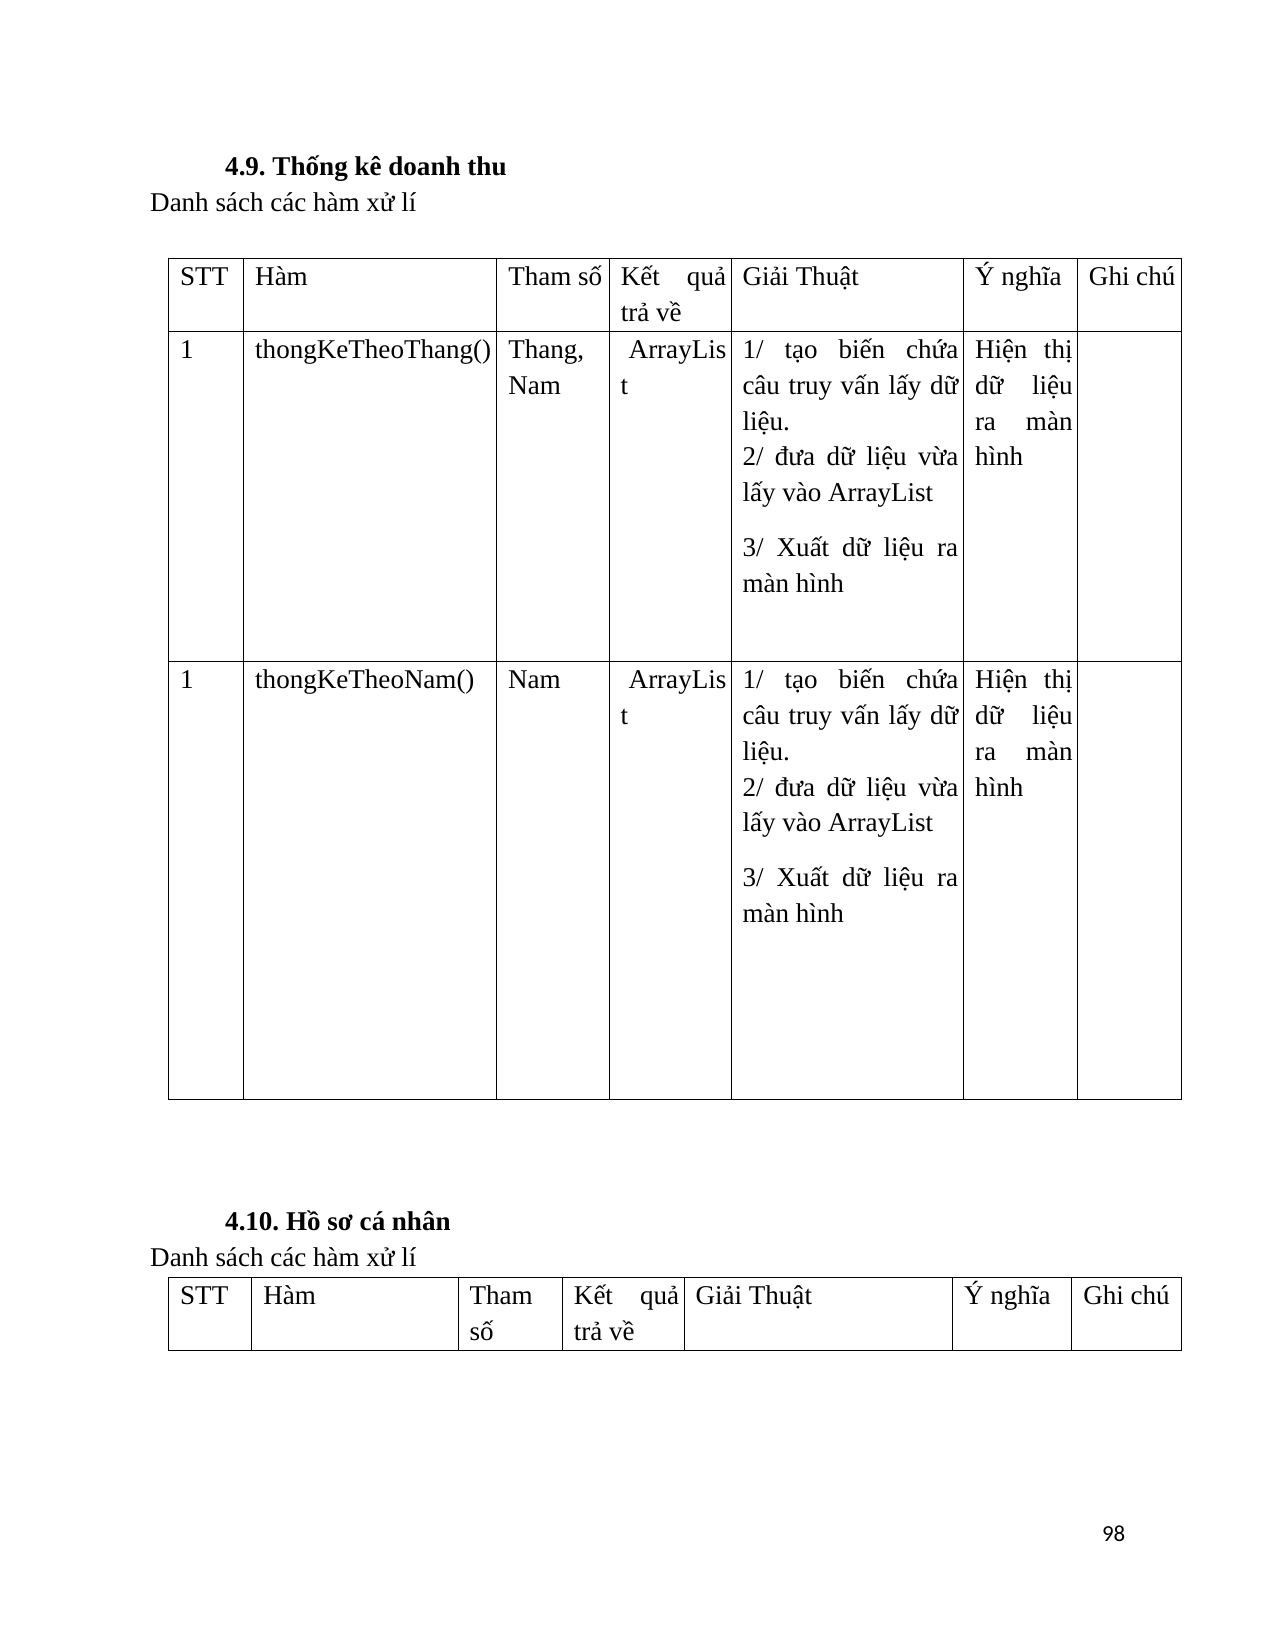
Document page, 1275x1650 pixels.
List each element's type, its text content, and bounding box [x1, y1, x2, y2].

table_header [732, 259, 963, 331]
subtitle 4.9. Thống kê doanh thu [225, 150, 1125, 181]
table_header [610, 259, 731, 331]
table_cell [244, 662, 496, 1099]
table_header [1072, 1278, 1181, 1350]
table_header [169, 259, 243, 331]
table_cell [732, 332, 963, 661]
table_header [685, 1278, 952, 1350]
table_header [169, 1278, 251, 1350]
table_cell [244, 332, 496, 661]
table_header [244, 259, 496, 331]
text Danh sách các hàm xử lí [150, 1241, 544, 1272]
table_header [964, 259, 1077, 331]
subtitle 4.10. Hồ sơ cá nhân [225, 1205, 1125, 1236]
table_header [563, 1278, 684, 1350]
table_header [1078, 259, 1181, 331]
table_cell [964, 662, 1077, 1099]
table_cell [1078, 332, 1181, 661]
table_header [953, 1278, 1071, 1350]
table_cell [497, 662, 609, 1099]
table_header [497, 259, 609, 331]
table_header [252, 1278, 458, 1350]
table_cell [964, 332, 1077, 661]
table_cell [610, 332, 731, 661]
text Danh sách các hàm xử lí [150, 186, 544, 217]
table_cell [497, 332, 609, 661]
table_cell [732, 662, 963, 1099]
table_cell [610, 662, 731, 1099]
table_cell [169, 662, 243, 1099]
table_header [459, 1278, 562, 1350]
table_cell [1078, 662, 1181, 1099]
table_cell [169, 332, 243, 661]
